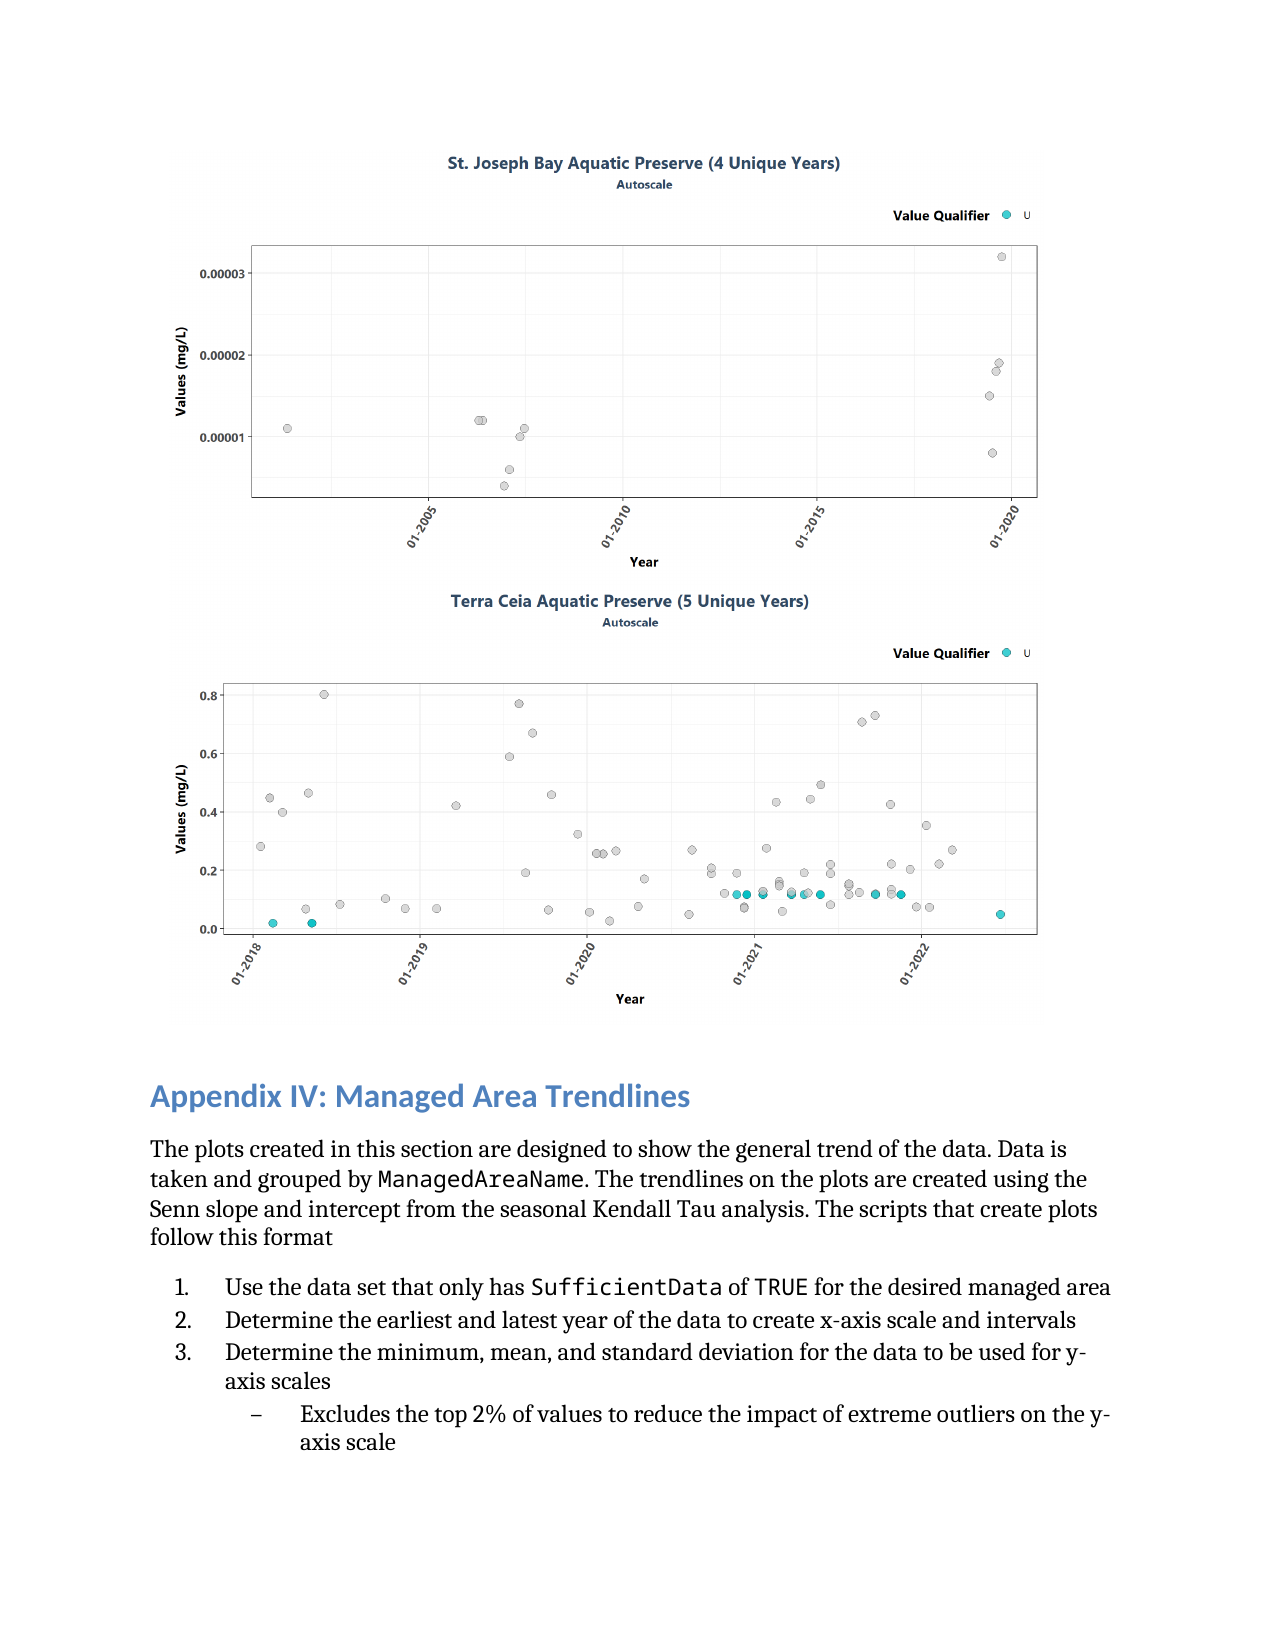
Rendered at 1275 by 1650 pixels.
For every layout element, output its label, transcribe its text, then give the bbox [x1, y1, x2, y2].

list Excludes the top 2% of values to reduce the impact of extreme outliers on the y-axis scale [250, 1399, 1125, 1457]
list Determine the minimum, mean, and standard deviation for the data to be used for y-axis scales [175, 1338, 1125, 1396]
picture [168, 150, 1044, 1025]
list Determine the earliest and latest year of the data to create x-axis scale and intervals [175, 1306, 1125, 1334]
text The plots created in this section are designed to show the general trend of the data. Data is taken and grouped by ManagedAreaName. The trendlines on the plots are created using the Senn slope and intercept from the seasonal Kendall Tau analysis. The scripts that create plots follow this format [150, 1134, 1125, 1252]
subtitle Appendix IV: Managed Area Trendlines [150, 1075, 1125, 1116]
list Use the data set that only has SufficientData of TRUE for the desired managed area [175, 1271, 1125, 1302]
